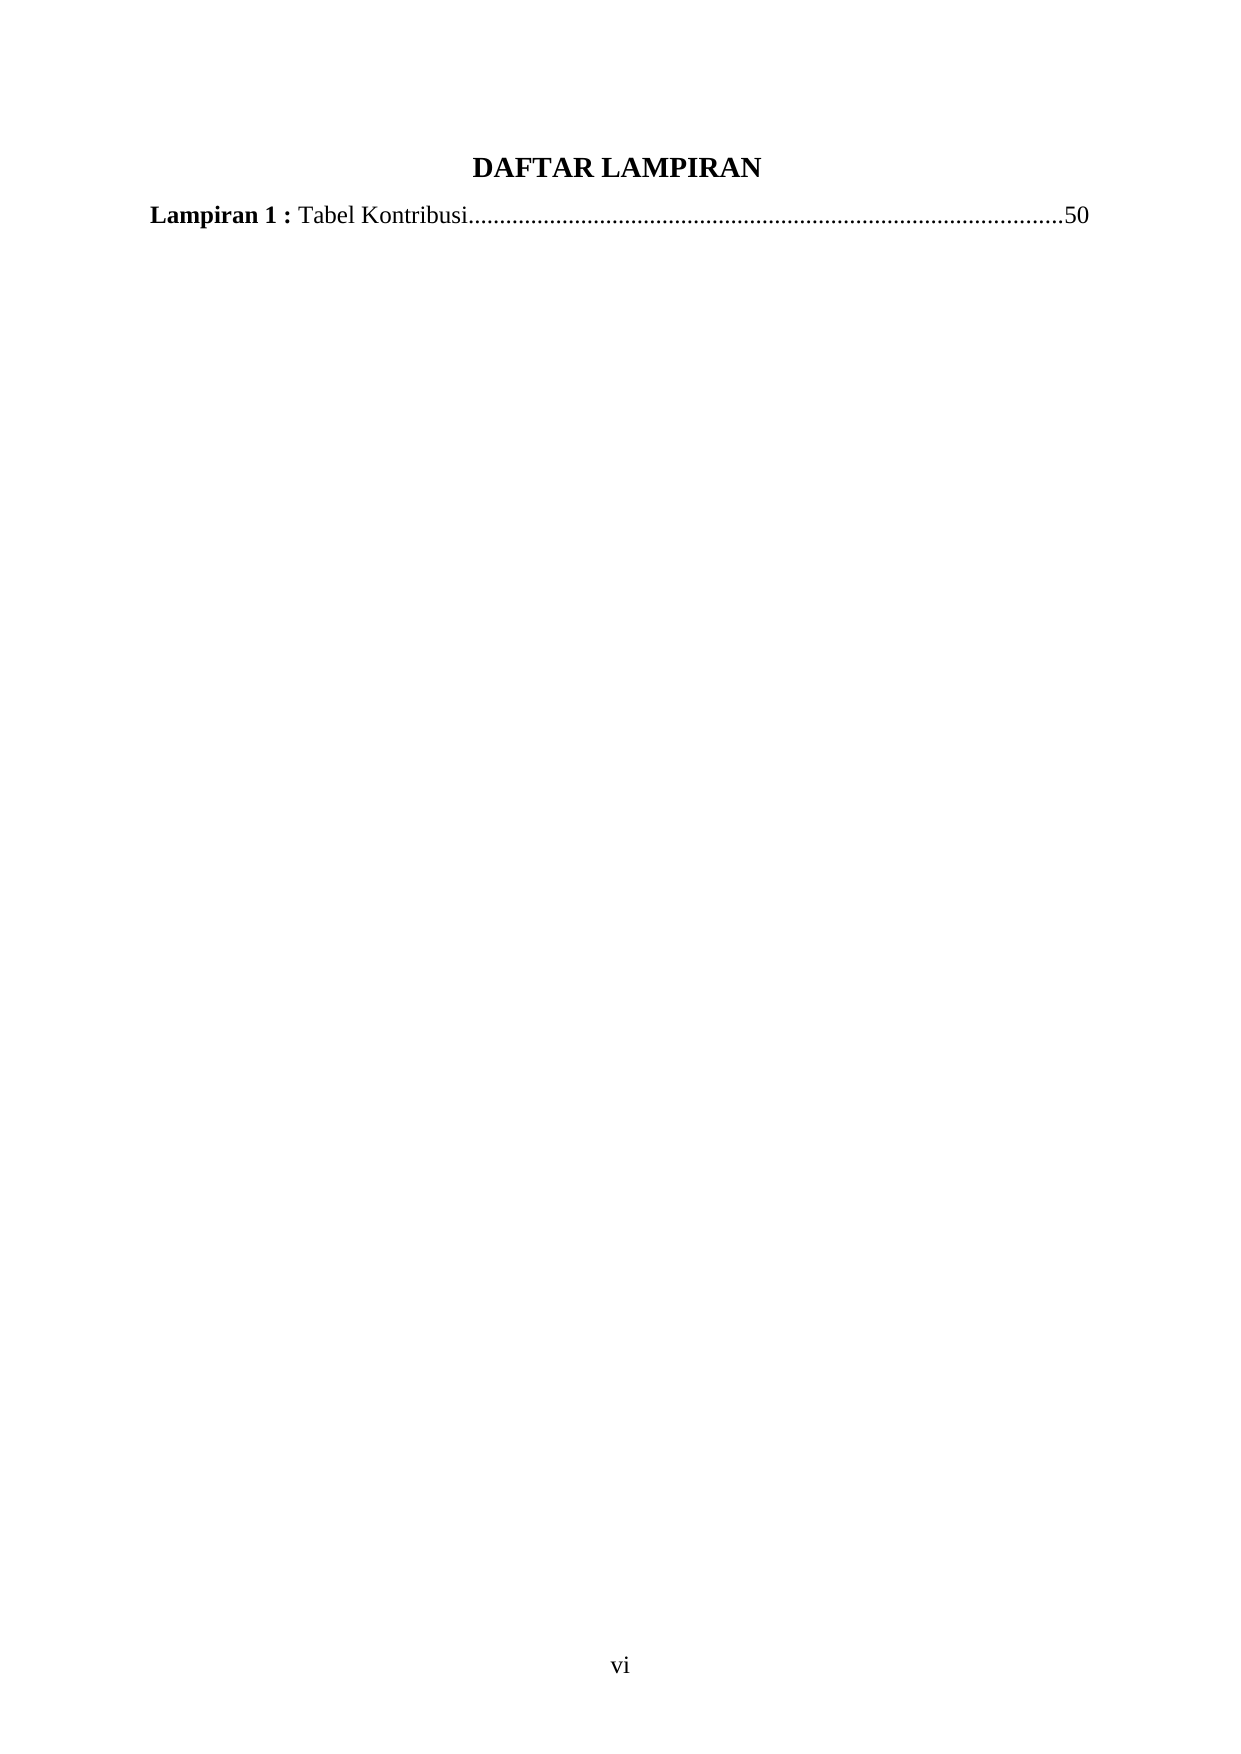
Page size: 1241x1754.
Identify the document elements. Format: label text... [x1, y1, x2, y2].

subtitle DAFTAR LAMPIRAN [150, 150, 1084, 183]
text Lampiran 1 : Tabel Kontribusi 50 [150, 200, 1090, 229]
